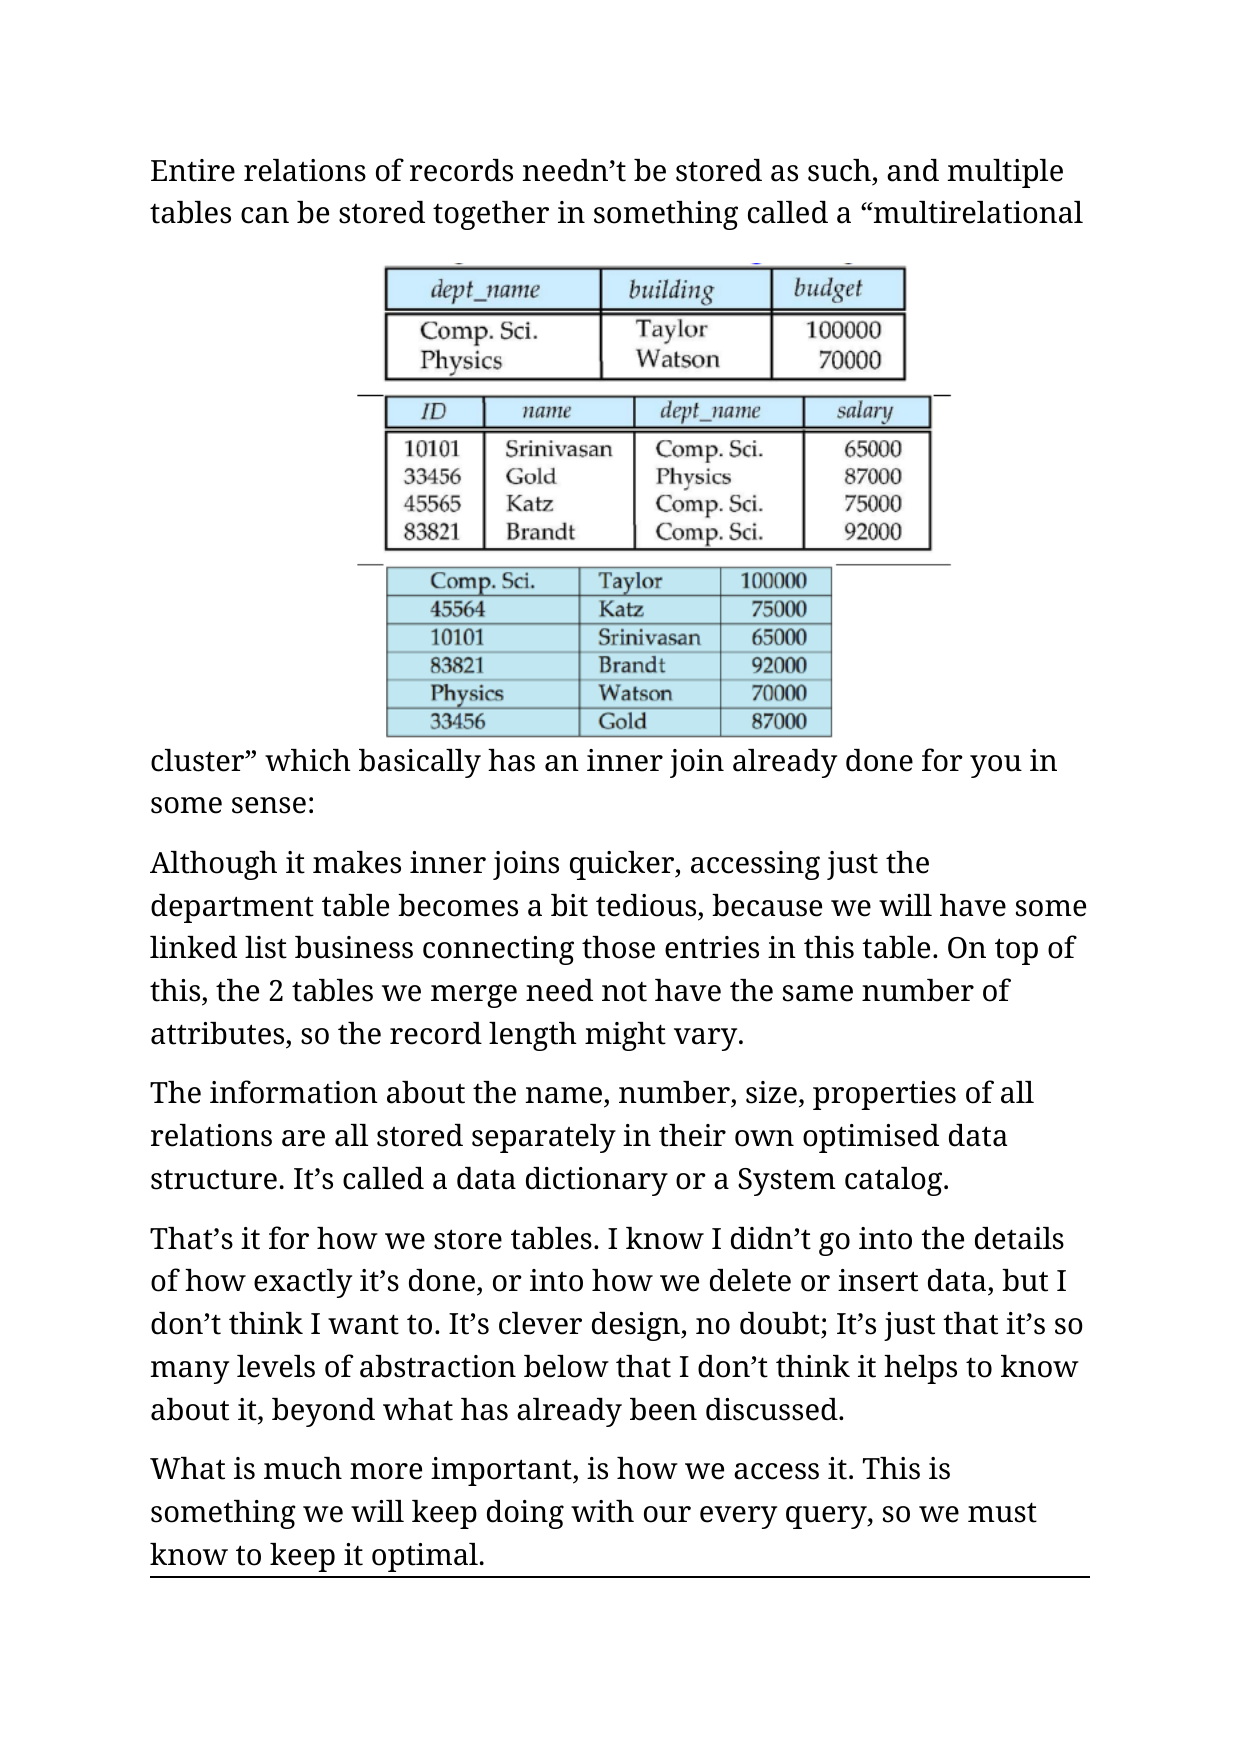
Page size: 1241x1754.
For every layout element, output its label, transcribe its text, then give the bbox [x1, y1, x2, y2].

picture [357, 263, 958, 740]
text The information about the name, number, size, properties of all relations are all stored separately in their own optimised data structure. It’s called a data dictionary or a System catalog. [150, 1073, 1090, 1198]
text Although it makes inner joins quicker, accessing just the department table becomes a bit tedious, because we will have some linked list business connecting those entries in this table. On top of this, the 2 tables we merge need not have the same number of attributes, so the record length might vary. [150, 842, 1090, 1053]
text What is much more important, is how we access it. This is something we will keep doing with our every query, so we must know to keep it optimal. [150, 1449, 1090, 1576]
text That’s it for how we store tables. I know I didn’t go into the details of how exactly it’s done, or into how we delete or insert data, but I don’t think I want to. It’s clever design, no doubt; It’s just that it’s so many levels of abstraction below that I don’t think it helps to know about it, beyond what has already been discussed. [150, 1218, 1090, 1429]
